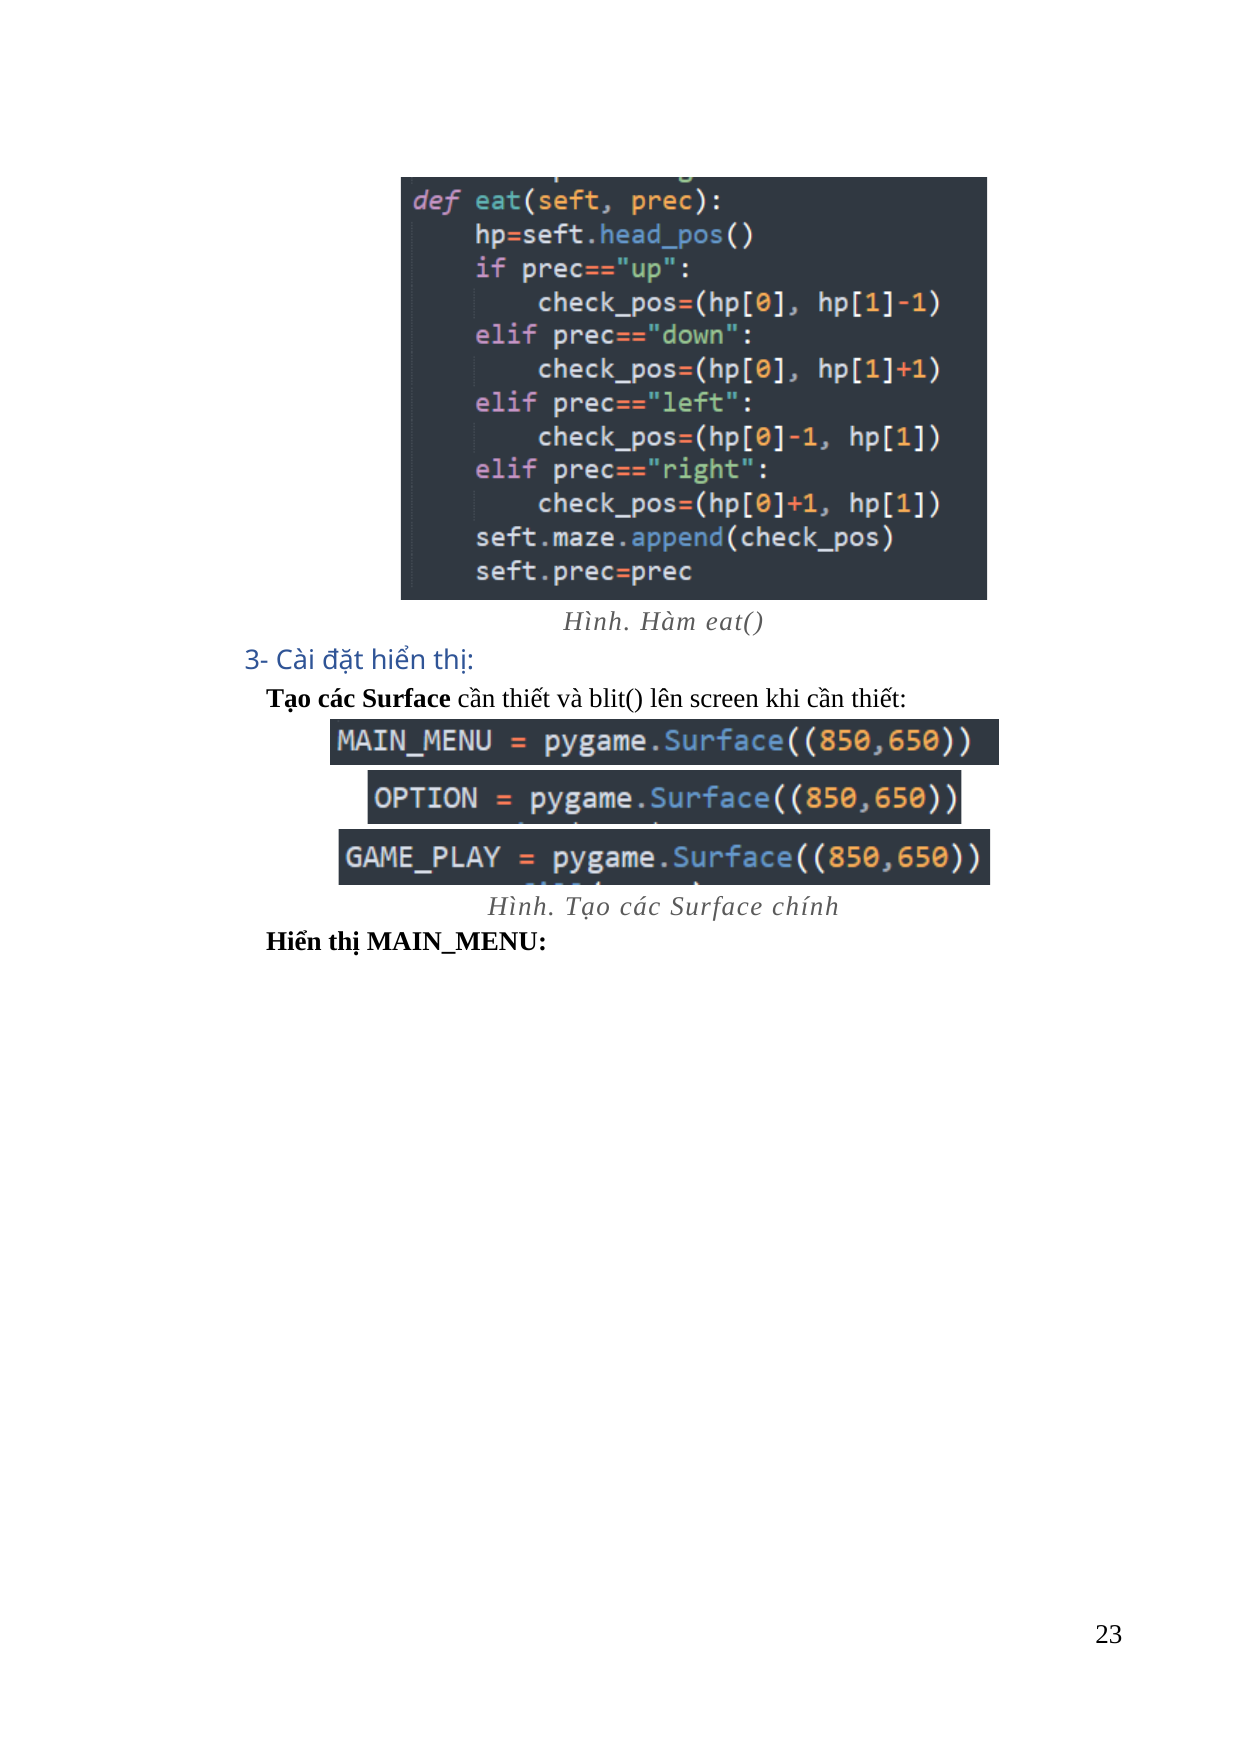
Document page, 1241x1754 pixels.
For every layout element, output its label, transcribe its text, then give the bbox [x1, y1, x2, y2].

picture [330, 719, 999, 765]
text Hiển thị MAIN_MENU: [208, 925, 1122, 956]
picture [400, 177, 988, 600]
subtitle Hình. Tạo các Surface chính [207, 890, 1122, 921]
subtitle Hình. Hàm eat() [207, 605, 1122, 637]
picture [338, 829, 991, 885]
text Tạo các Surface cần thiết và blit() lên screen khi cần thiết: [208, 682, 1122, 713]
picture [367, 770, 962, 824]
subtitle Cài đặt hiển thị: [244, 641, 1122, 678]
